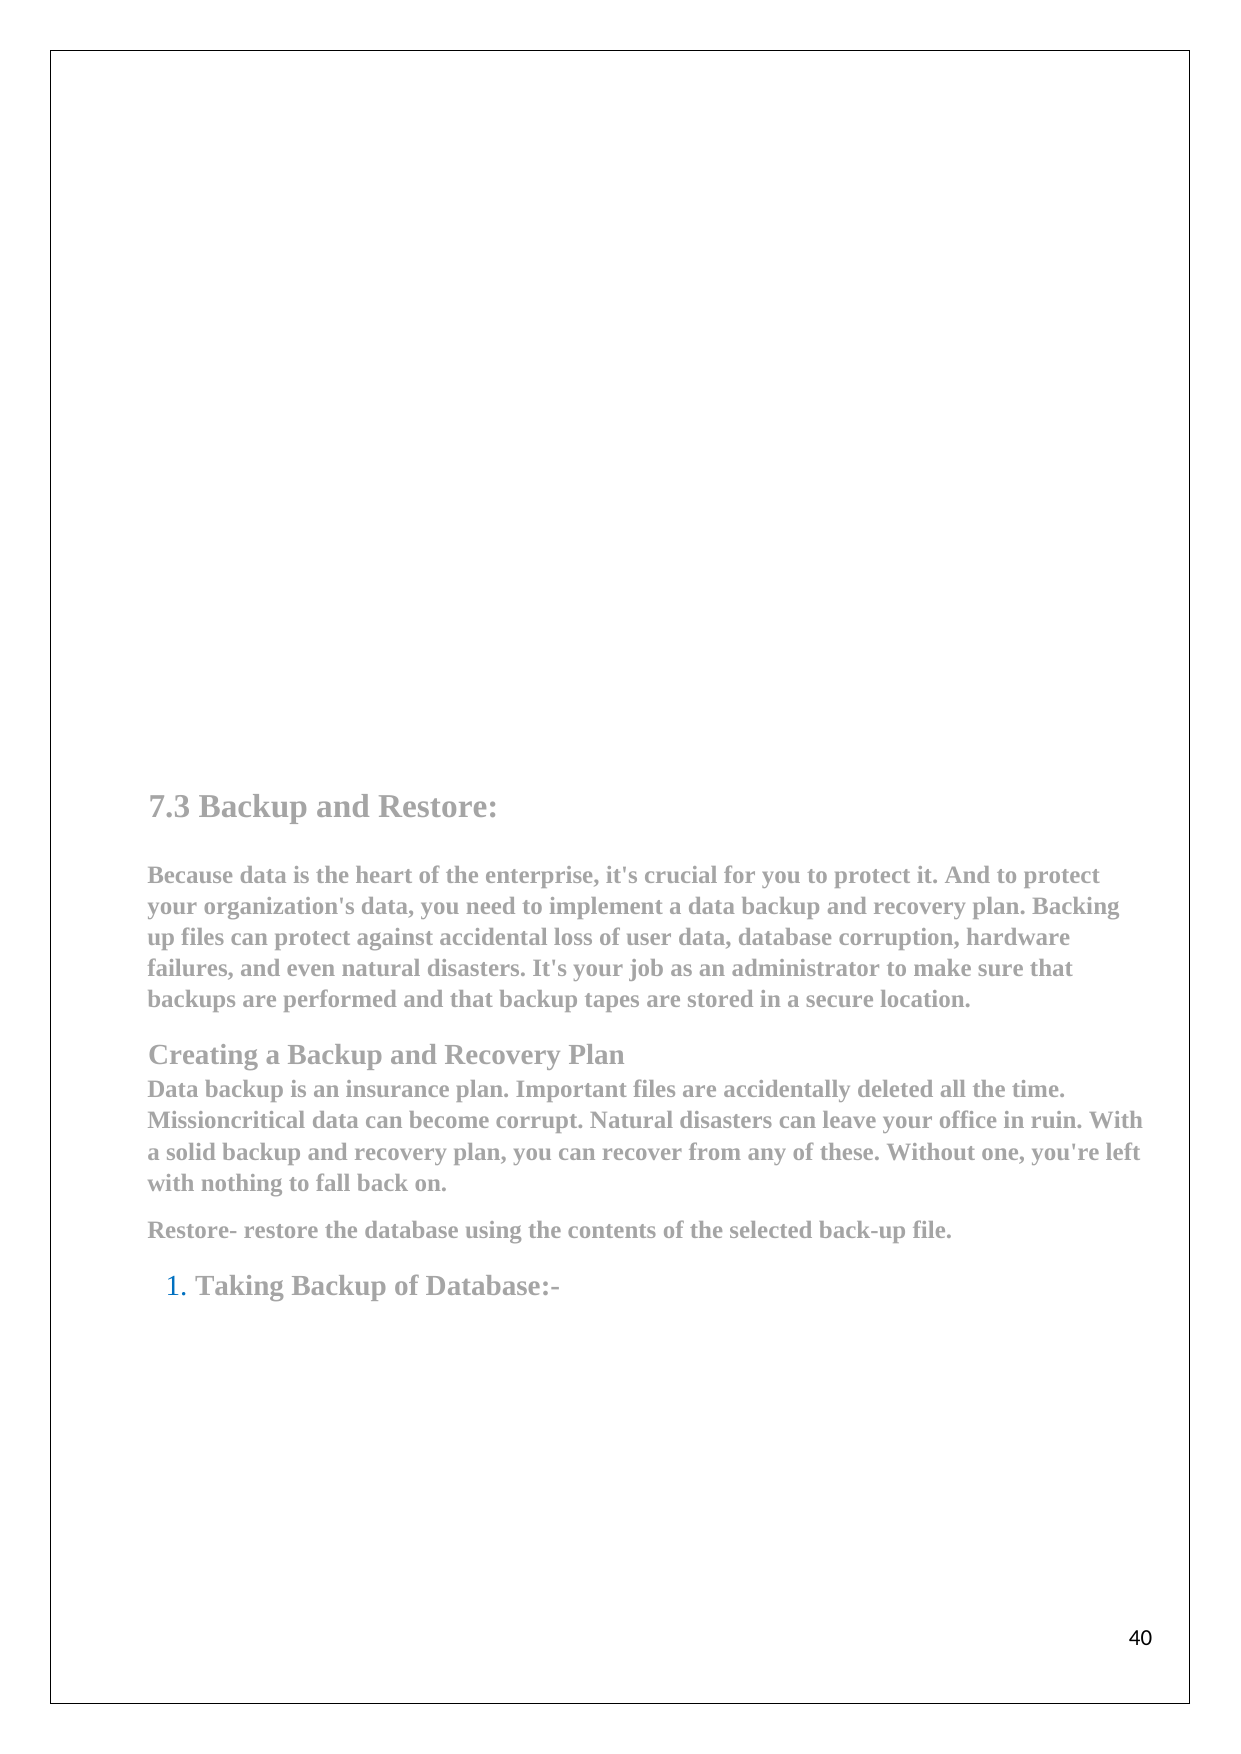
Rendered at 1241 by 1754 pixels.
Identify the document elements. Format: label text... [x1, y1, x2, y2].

text Restore- restore the database using the contents of the selected back-up file. [147, 1215, 1144, 1244]
text Creating a Backup and Recovery Plan [148, 1037, 1152, 1071]
text 7.3 Backup and Restore: [148, 786, 1152, 824]
text Because data is the heart of the enterprise, it's crucial for you to protect it. And to protect your organization's data, you need to implement a data backup and recovery plan. Backing up files can protect against accidental loss of user data, database corruption, hardware failures, and even natural disasters. It's your job as an administrator to make sure that backups are performed and that backup tapes are stored in a secure location. [147, 860, 1151, 1013]
text Data backup is an insurance plan. Important files are accidentally deleted all the time. Missioncritical data can become corrupt. Natural disasters can leave your office in ruin. With a solid backup and recovery plan, you can recover from any of these. Without one, you're left with nothing to fall back on. [147, 1074, 1152, 1196]
list Taking Backup of Database:- [165, 1268, 1152, 1302]
